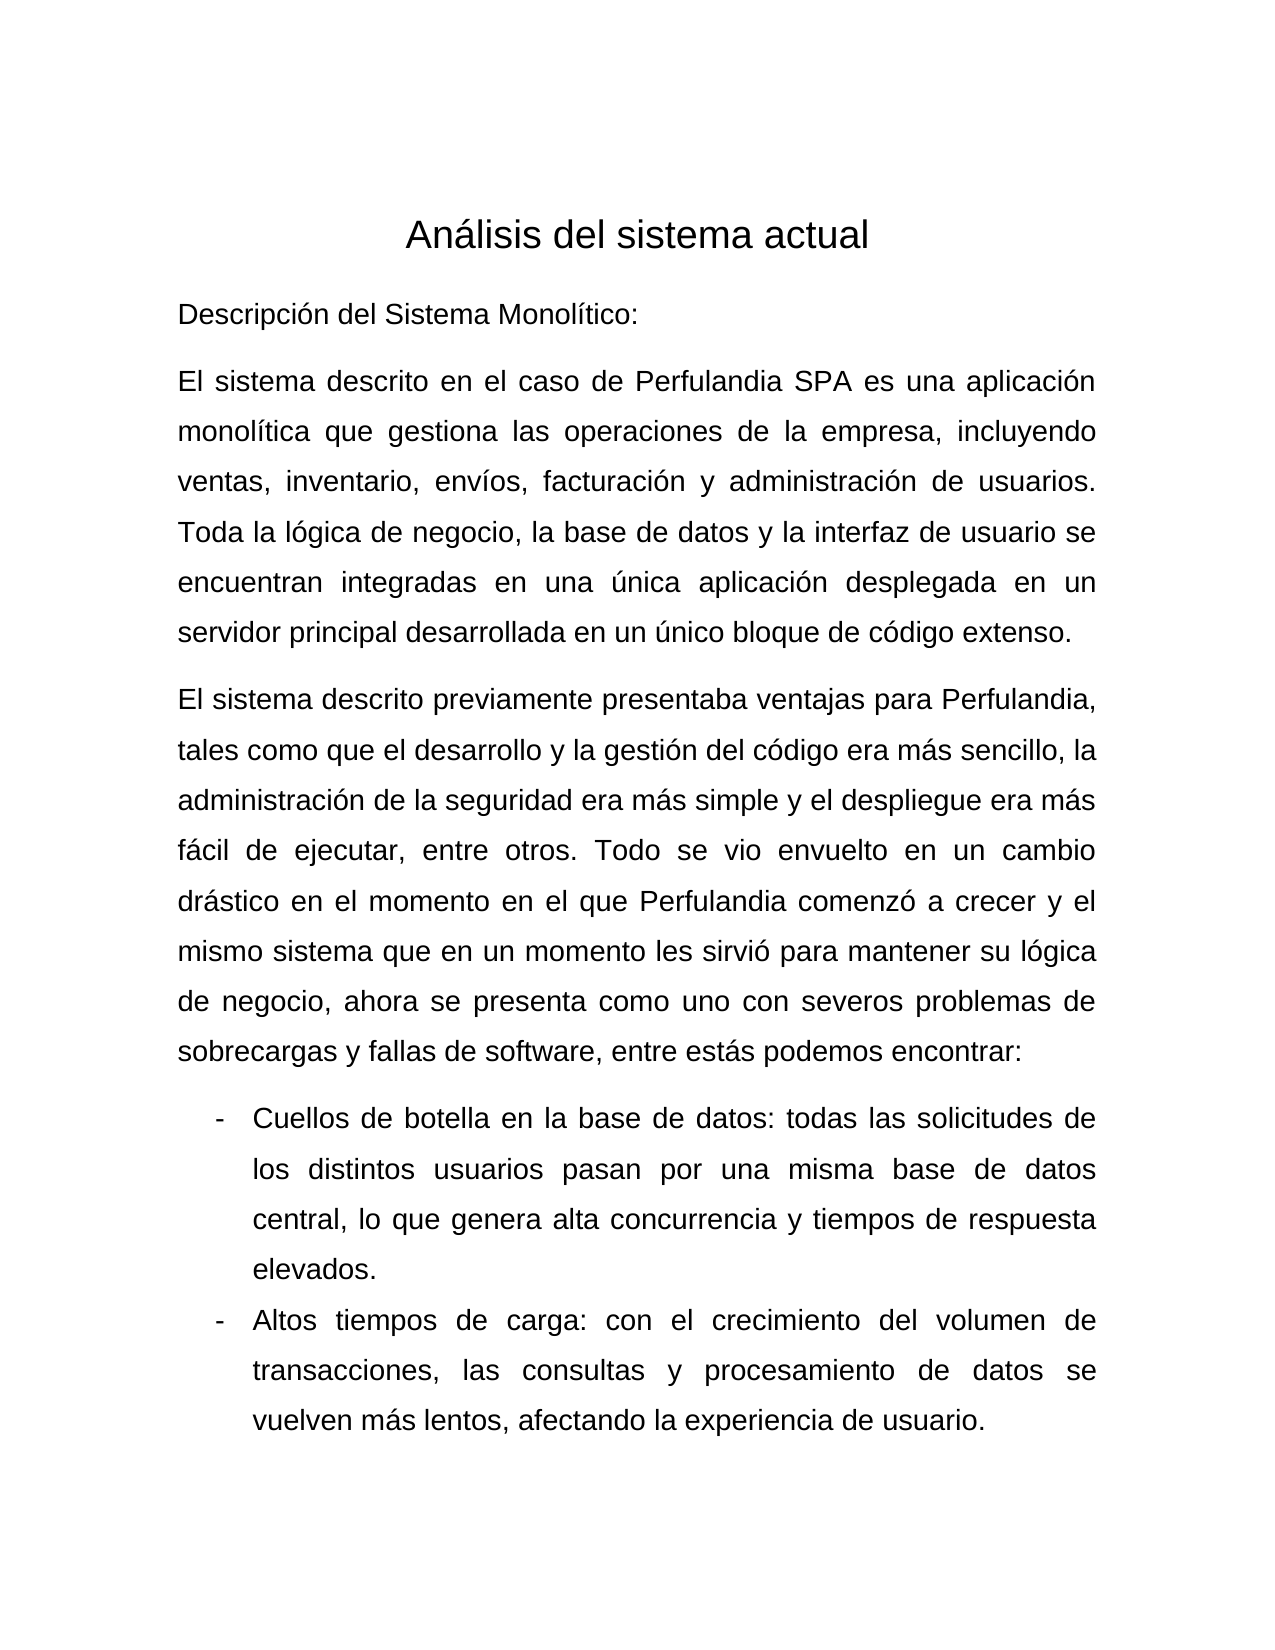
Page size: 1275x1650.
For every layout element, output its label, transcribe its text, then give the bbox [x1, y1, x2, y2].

text El sistema descrito en el caso de Perfulandia SPA es una aplicación monolítica que gestiona las operaciones de la empresa, incluyendo ventas, inventario, envíos, facturación y administración de usuarios. Toda la lógica de negocio, la base de datos y la interfaz de usuario se encuentran integradas en una única aplicación desplegada en un servidor principal desarrollada en un único bloque de código extenso. [177, 364, 1098, 649]
list Altos tiempos de carga: con el crecimiento del volumen de transacciones, las consultas y procesamiento de datos se vuelven más lentos, afectando la experiencia de usuario. [215, 1303, 1098, 1437]
text Descripción del Sistema Monolítico: [177, 297, 1098, 330]
list Cuellos de botella en la base de datos: todas las solicitudes de los distintos usuarios pasan por una misma base de datos central, lo que genera alta concurrencia y tiempos de respuesta elevados. [215, 1101, 1098, 1286]
text El sistema descrito previamente presentaba ventajas para Perfulandia, tales como que el desarrollo y la gestión del código era más sencillo, la administración de la seguridad era más simple y el despliegue era más fácil de ejecutar, entre otros. Todo se vio envuelto en un cambio drástico en el momento en el que Perfulandia comenzó a crecer y el mismo sistema que en un momento les sirvió para mantener su lógica de negocio, ahora se presenta como uno con severos problemas de sobrecargas y fallas de software, entre estás podemos encontrar: [177, 682, 1098, 1068]
text Análisis del sistema actual [177, 212, 1098, 257]
